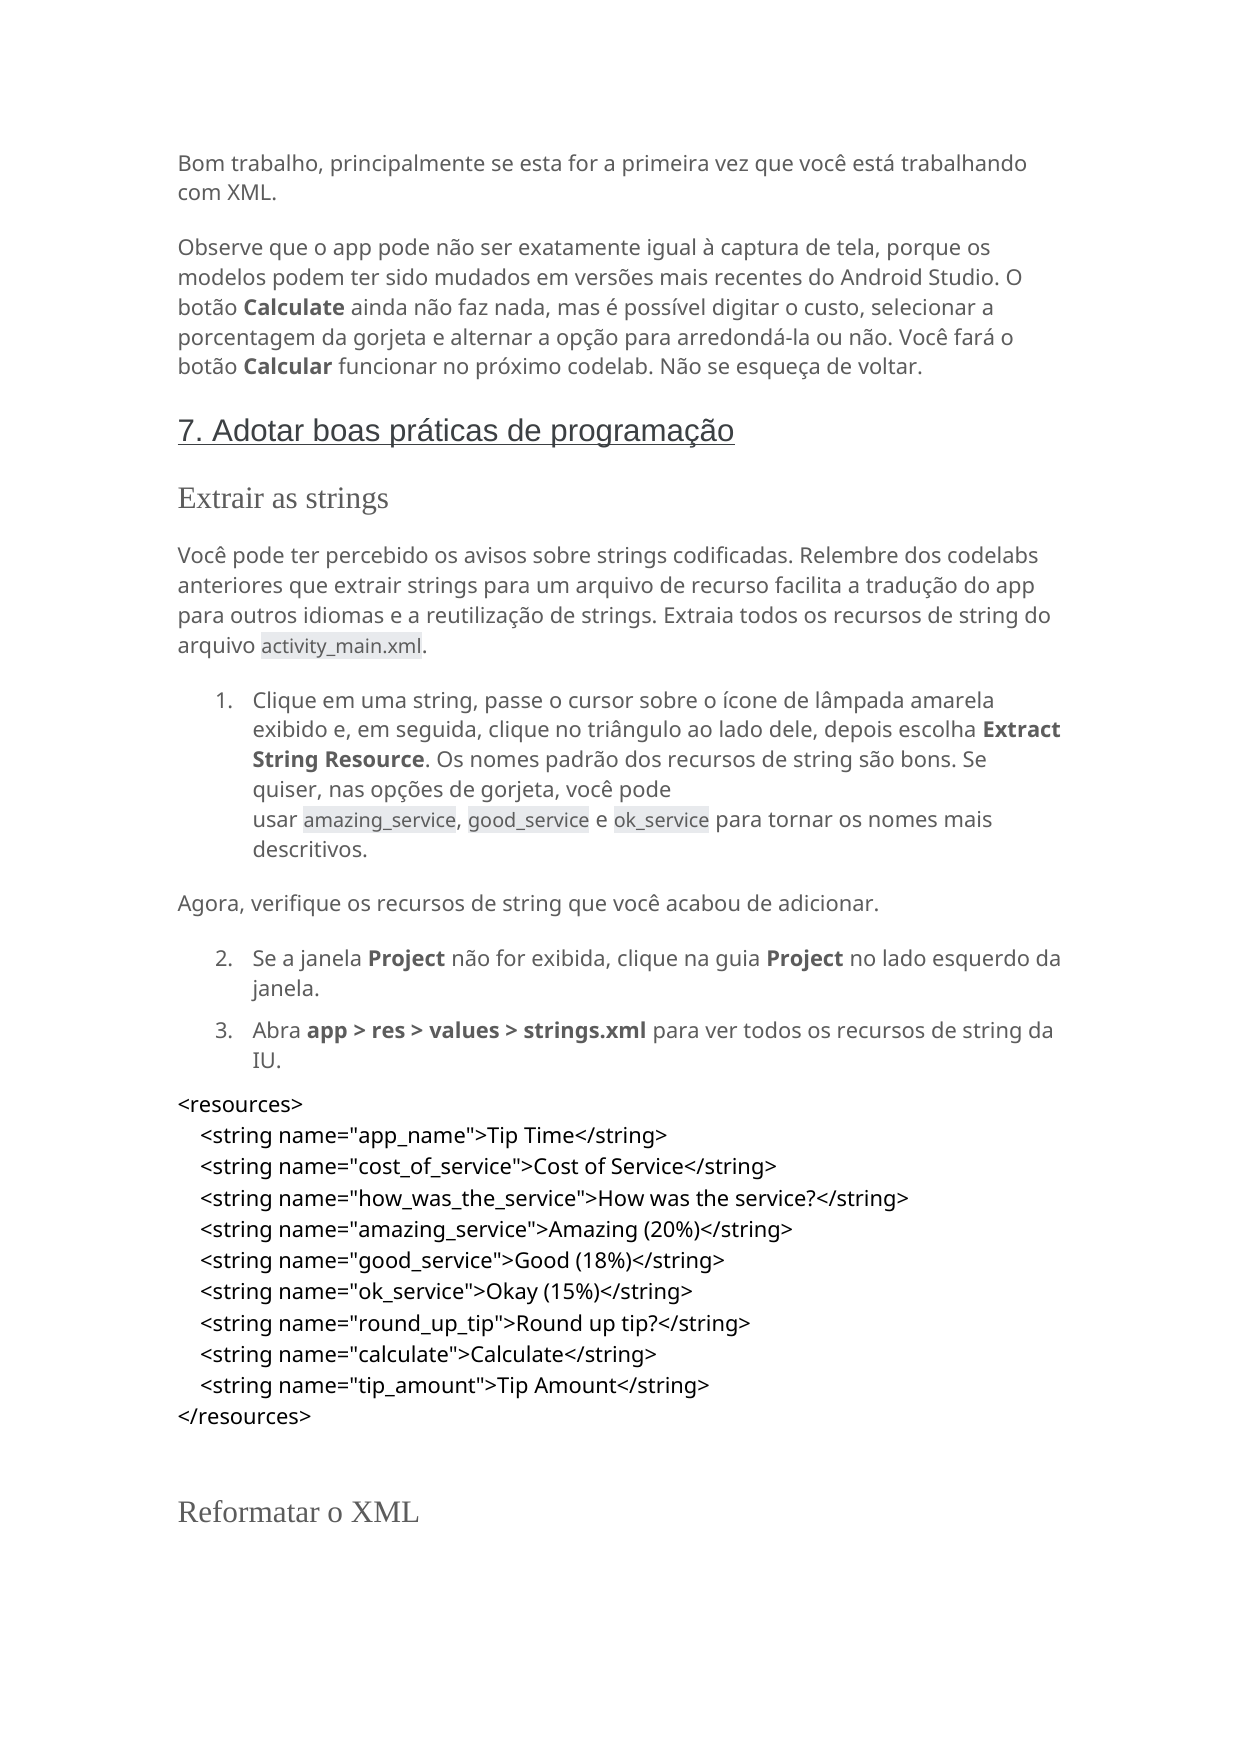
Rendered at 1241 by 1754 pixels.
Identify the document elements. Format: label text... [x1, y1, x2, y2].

text Extrair as strings [177, 479, 1063, 516]
text Observe que o app pode não ser exatamente igual à captura de tela, porque os modelos podem ter sido mudados em versões mais recentes do Android Studio. O botão Calculate ainda não faz nada, mas é possível digitar o custo, selecionar a porcentagem da gorjeta e alternar a opção para arredondá-la ou não. Você fará o botão Calcular funcionar no próximo codelab. Não se esqueça de voltar. [177, 232, 1063, 381]
text <resources> <string name="app_name">Tip Time</string> <string name="cost_of_service">Cost of Service</string> <string name="how_was_the_service">How was the service?</string> <string name="amazing_service">Amazing (20%)</string> <string name="good_service">Good (18%)</string> <string name="ok_service">Okay (15%)</string> <string name="round_up_tip">Round up tip?</string> <string name="calculate">Calculate</string> <string name="tip_amount">Tip Amount</string> </resources> [177, 1087, 1063, 1462]
text Bom trabalho, principalmente se esta for a primeira vez que você está trabalhando com XML. [177, 148, 1063, 207]
text Agora, verifique os recursos de string que você acabou de adicionar. [177, 888, 1063, 918]
text Reformatar o XML [177, 1494, 1063, 1529]
list Abra app > res > values > strings.xml para ver todos os recursos de string da IU. [215, 1015, 1063, 1075]
list Se a janela Project não for exibida, clique na guia Project no lado esquerdo da janela. [215, 943, 1063, 1003]
text 7. Adotar boas práticas de programação [177, 412, 1063, 448]
text Você pode ter percebido os avisos sobre strings codificadas. Relembre dos codelabs anteriores que extrair strings para um arquivo de recurso facilita a tradução do app para outros idiomas e a reutilização de strings. Extraia todos os recursos de string do arquivo activity_main.xml. [177, 541, 1063, 660]
list Clique em uma string, passe o cursor sobre o ícone de lâmpada amarela exibido e, em seguida, clique no triângulo ao lado dele, depois escolha Extract String Resource. Os nomes padrão dos recursos de string são bons. Se quiser, nas opções de gorjeta, você pode usar amazing_service, good_service e ok_service para tornar os nomes mais descritivos. [215, 685, 1063, 863]
